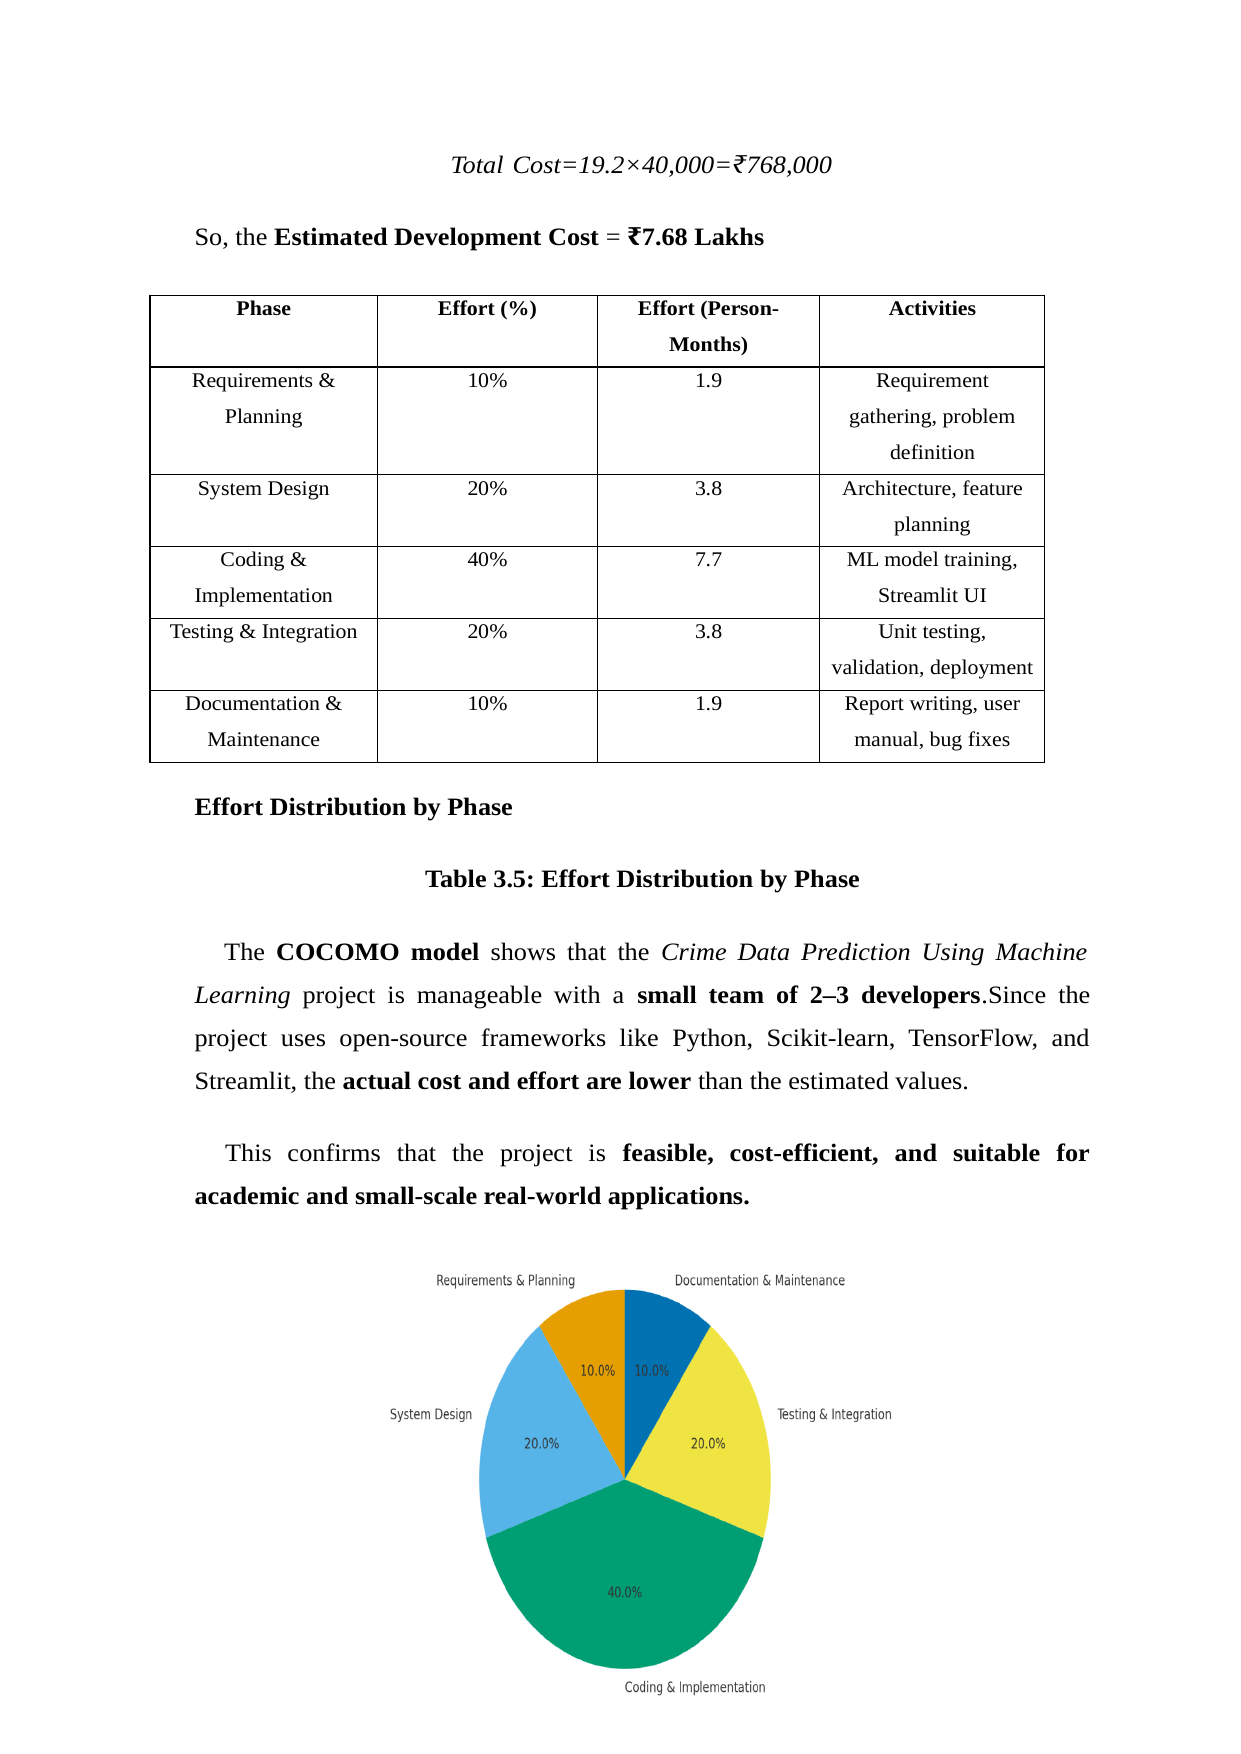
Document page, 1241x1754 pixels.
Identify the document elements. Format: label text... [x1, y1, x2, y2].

table_cell Coding & Implementation [151, 547, 377, 618]
table_cell 1.9 [598, 368, 819, 474]
table_header Effort (%) [378, 296, 597, 366]
table_cell 20% [378, 619, 597, 690]
table_cell 1.9 [598, 691, 819, 762]
table_cell Requirements & Planning [151, 368, 377, 474]
table_cell 3.8 [598, 619, 819, 690]
text Total Cost=19.2×40,000=₹768,000 [194, 150, 1090, 179]
table_cell Testing & Integration [151, 619, 377, 690]
text The COCOMO model shows that the Crime Data Prediction Using Machine Learning project is manageable with a small team of 2–3 developers.Since the project uses open-source frameworks like Python, Scikit-learn, TensorFlow, and Streamlit, the actual cost and effort are lower than the estimated values. [194, 937, 1090, 1095]
table_header Effort (Person-Months) [598, 296, 819, 366]
text Effort Distribution by Phase [194, 792, 1090, 821]
table_cell Requirement gathering, problem definition [820, 368, 1044, 474]
table_header Phase [151, 296, 377, 366]
table_cell Documentation & Maintenance [151, 691, 377, 762]
table_cell System Design [151, 475, 377, 546]
table_cell 3.8 [598, 475, 819, 546]
table_header Activities [820, 296, 1044, 366]
table_cell ML model training, Streamlit UI [820, 547, 1044, 618]
table_cell Unit testing, validation, deployment [820, 619, 1044, 690]
table_cell 20% [378, 475, 597, 546]
text This confirms that the project is feasible, cost-efficient, and suitable for academic and small-scale real-world applications. [194, 1138, 1090, 1210]
table_cell 10% [378, 691, 597, 762]
table_cell 7.7 [598, 547, 819, 618]
table_cell Architecture, feature planning [820, 475, 1044, 546]
picture [369, 1246, 894, 1703]
text So, the Estimated Development Cost = ₹7.68 Lakhs [194, 222, 1090, 251]
table_cell 40% [378, 547, 597, 618]
table_cell 10% [378, 368, 597, 474]
text Table 3.5: Effort Distribution by Phase [194, 864, 1090, 893]
table_cell Report writing, user manual, bug fixes [820, 691, 1044, 762]
